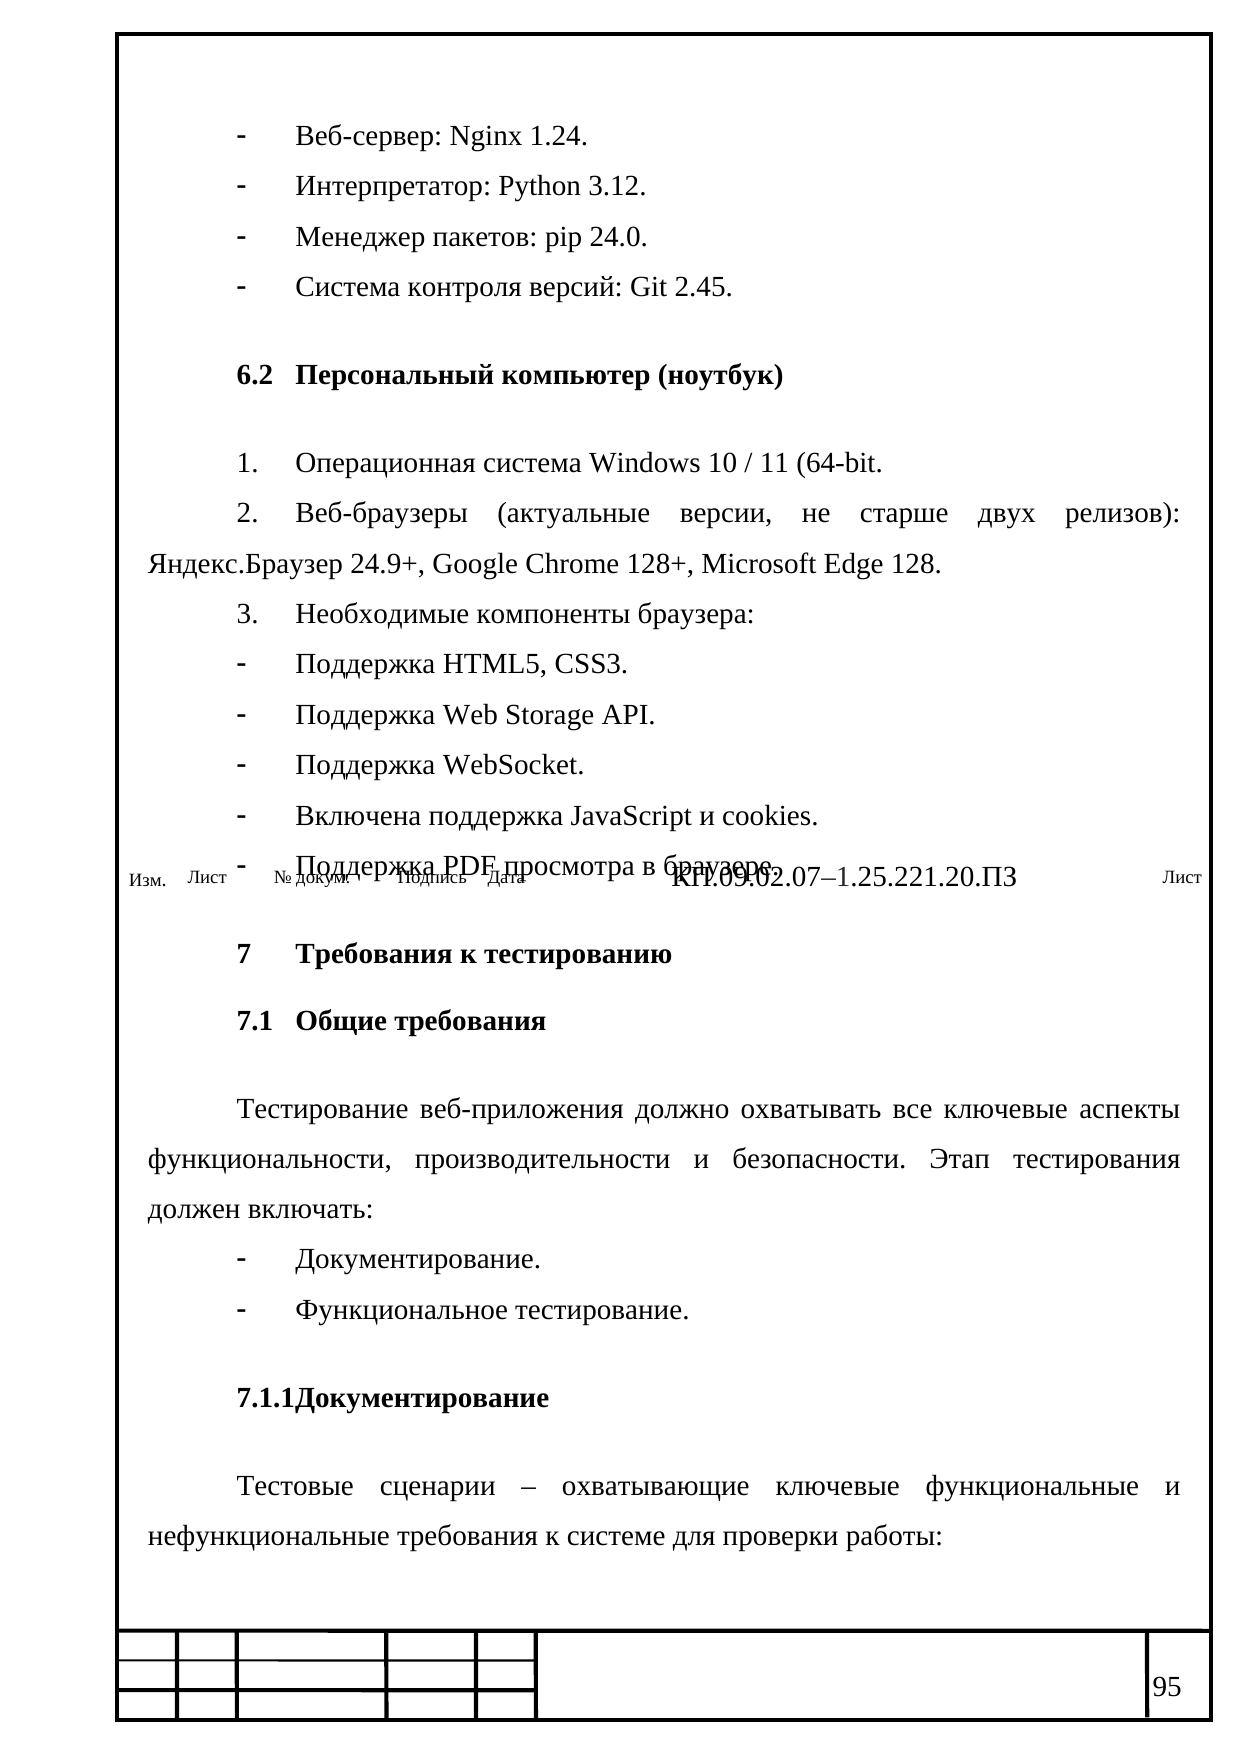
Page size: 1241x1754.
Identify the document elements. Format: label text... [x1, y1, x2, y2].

list Поддержка WebSocket. [148, 747, 1181, 781]
list Интерпретатор: Python 3.12. [148, 168, 1181, 202]
list Функциональное тестирование. [148, 1292, 1181, 1326]
list 7 Требования к тестированию [148, 936, 1181, 969]
list Поддержка Web Storage API. [148, 697, 1181, 730]
list Веб-браузеры (актуальные версии, не старше двух релизов): Яндекс.Браузер 24.9+, Google Chrome 128+, Microsoft Edge 128. [148, 495, 1181, 579]
list Веб-сервер: Nginx 1.24. [148, 118, 1181, 152]
list Менеджер пакетов: pip 24.0. [148, 219, 1181, 253]
list Необходимые компоненты браузера: [148, 596, 1181, 629]
list 6.2 Персональный компьютер (ноутбук) [148, 357, 1181, 391]
list Операционная система Windows 10 / 11 (64-bit. [148, 445, 1181, 479]
text Тестовые сценарии – охватывающие ключевые функциональные и нефункциональные требования к системе для проверки работы: [148, 1468, 1181, 1552]
list Поддержка HTML5, CSS3. [148, 646, 1181, 680]
list Включена поддержка JavaScript и cookies. [148, 798, 1181, 831]
list Документирование. [148, 1242, 1181, 1275]
list 7.1.1Документирование [148, 1380, 1181, 1413]
text Тестирование веб-приложения должно охватывать все ключевые аспекты функциональности, производительности и безопасности. Этап тестирования должен включать: [148, 1091, 1181, 1225]
list Поддержка PDF просмотра в браузере. [148, 848, 1181, 882]
list Система контроля версий: Git 2.45. [148, 269, 1181, 303]
list 7.1 Общие требования [148, 1003, 1181, 1036]
